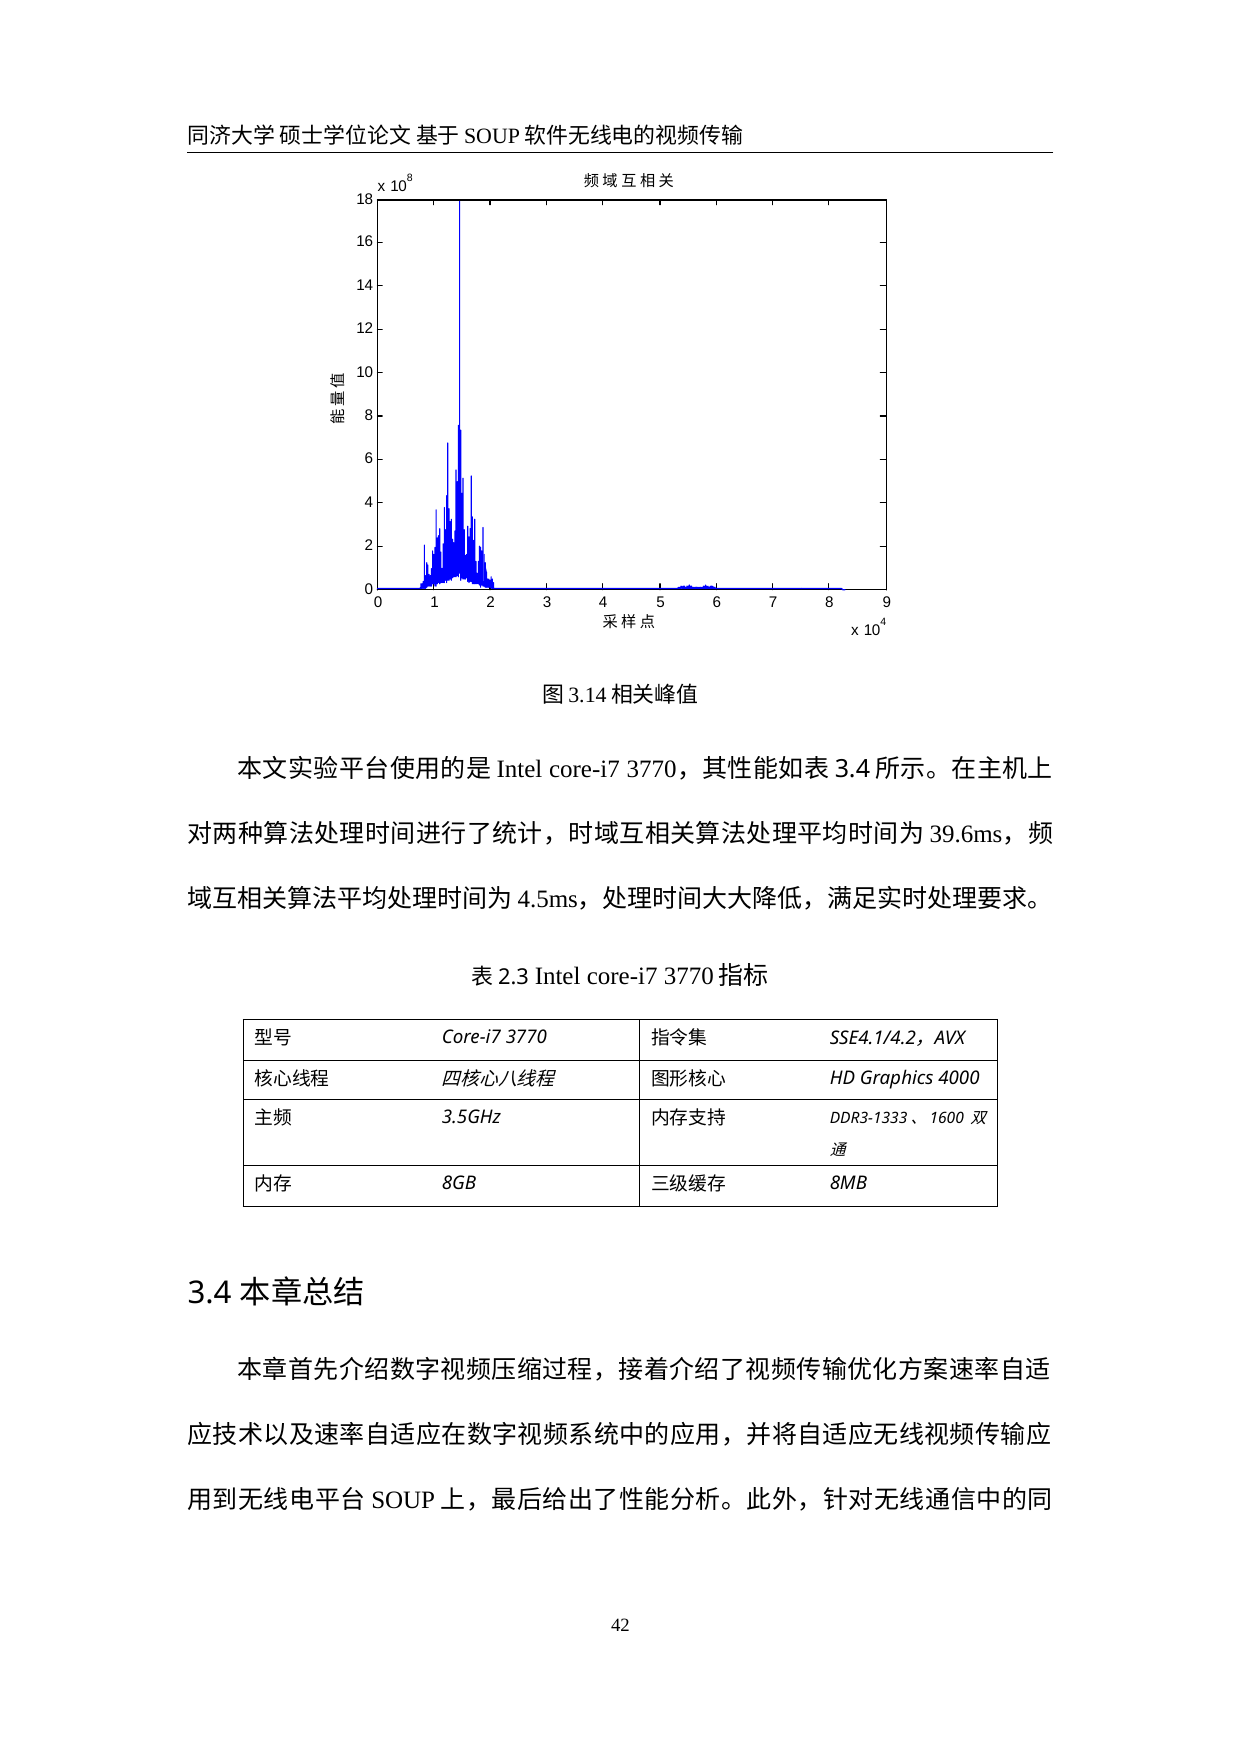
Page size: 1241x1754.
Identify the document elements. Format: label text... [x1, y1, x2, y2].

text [187, 1335, 1053, 1530]
table_cell 3.5GHz [430, 1100, 639, 1165]
text 本文实验平台使用的是Intel core-i7 3770，其性能如表3.4所示。在主机上对两种算法处理时间进行了统计，时域互相关算法处理平均时间为39.6ms，频域互相关算法平均处理时间为4.5ms，处理时间大大降低，满足实时处理要求。 [187, 734, 1053, 929]
table_cell 8GB [430, 1166, 639, 1206]
table_header 型号 [244, 1020, 430, 1059]
table_cell 内存支持 [640, 1100, 818, 1165]
table_cell 内存 [244, 1166, 430, 1206]
table_cell 四核心八线程 [430, 1061, 639, 1099]
table_cell 核心线程 [244, 1061, 430, 1099]
table_header SSE4.1/4.2，AVX [818, 1020, 997, 1059]
table_cell 图形核心 [640, 1061, 818, 1099]
table_cell 三级缓存 [640, 1166, 818, 1206]
table_cell DDR3-1333、1600双通 [818, 1100, 997, 1165]
table_cell HD Graphics 4000 [818, 1061, 997, 1099]
text 3.4 本章总结 [187, 1257, 1053, 1322]
table_header 指令集 [640, 1020, 818, 1059]
table_cell 8MB [818, 1166, 997, 1206]
table_cell 主频 [244, 1100, 430, 1165]
text 表2.3 Intel core-i7 3770指标 [187, 941, 1053, 1006]
text 图3.14相关峰值 [187, 676, 1053, 709]
table_header Core-i7 3770 [430, 1020, 639, 1059]
